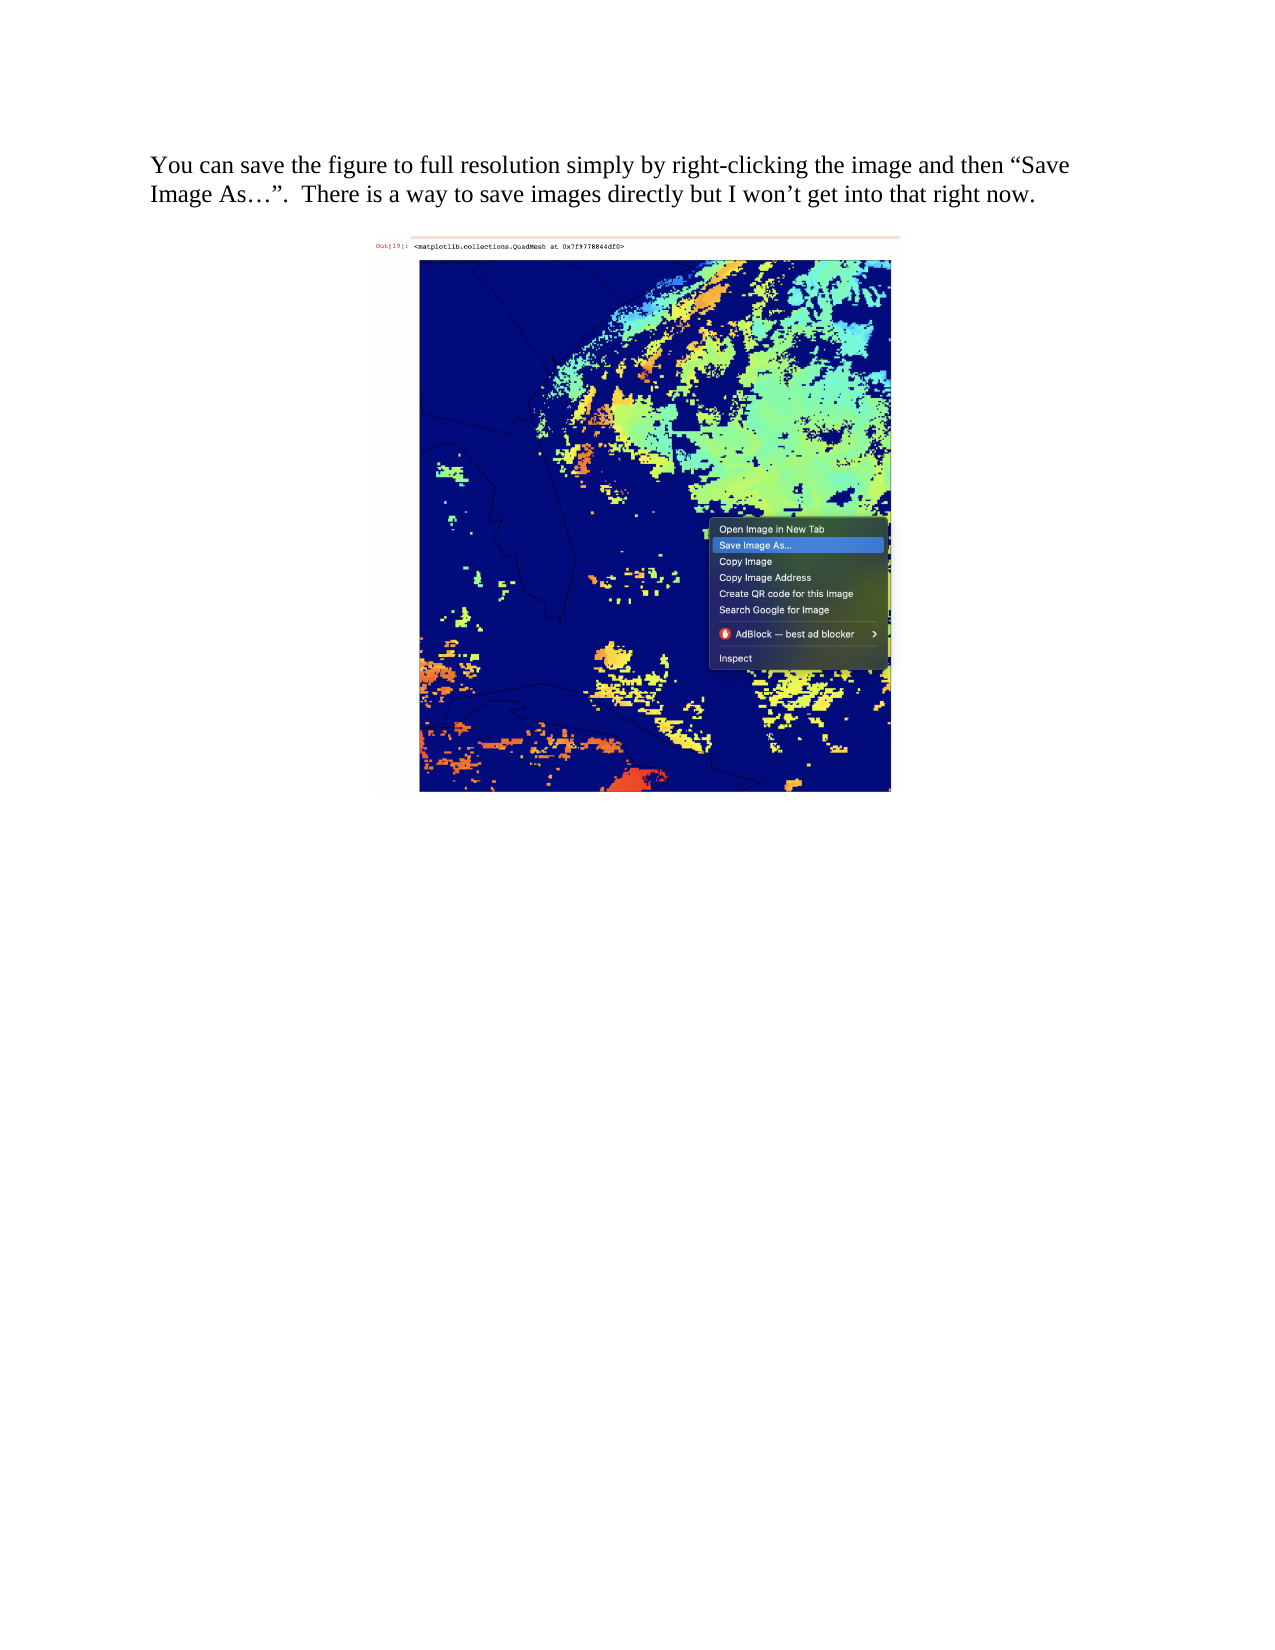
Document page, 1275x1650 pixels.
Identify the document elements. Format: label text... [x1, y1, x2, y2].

text You can save the figure to full resolution simply by right-clicking the image and then “Save Image As…”. There is a way to save images directly but I won’t get into that right now. [150, 150, 1125, 207]
picture [372, 236, 903, 798]
